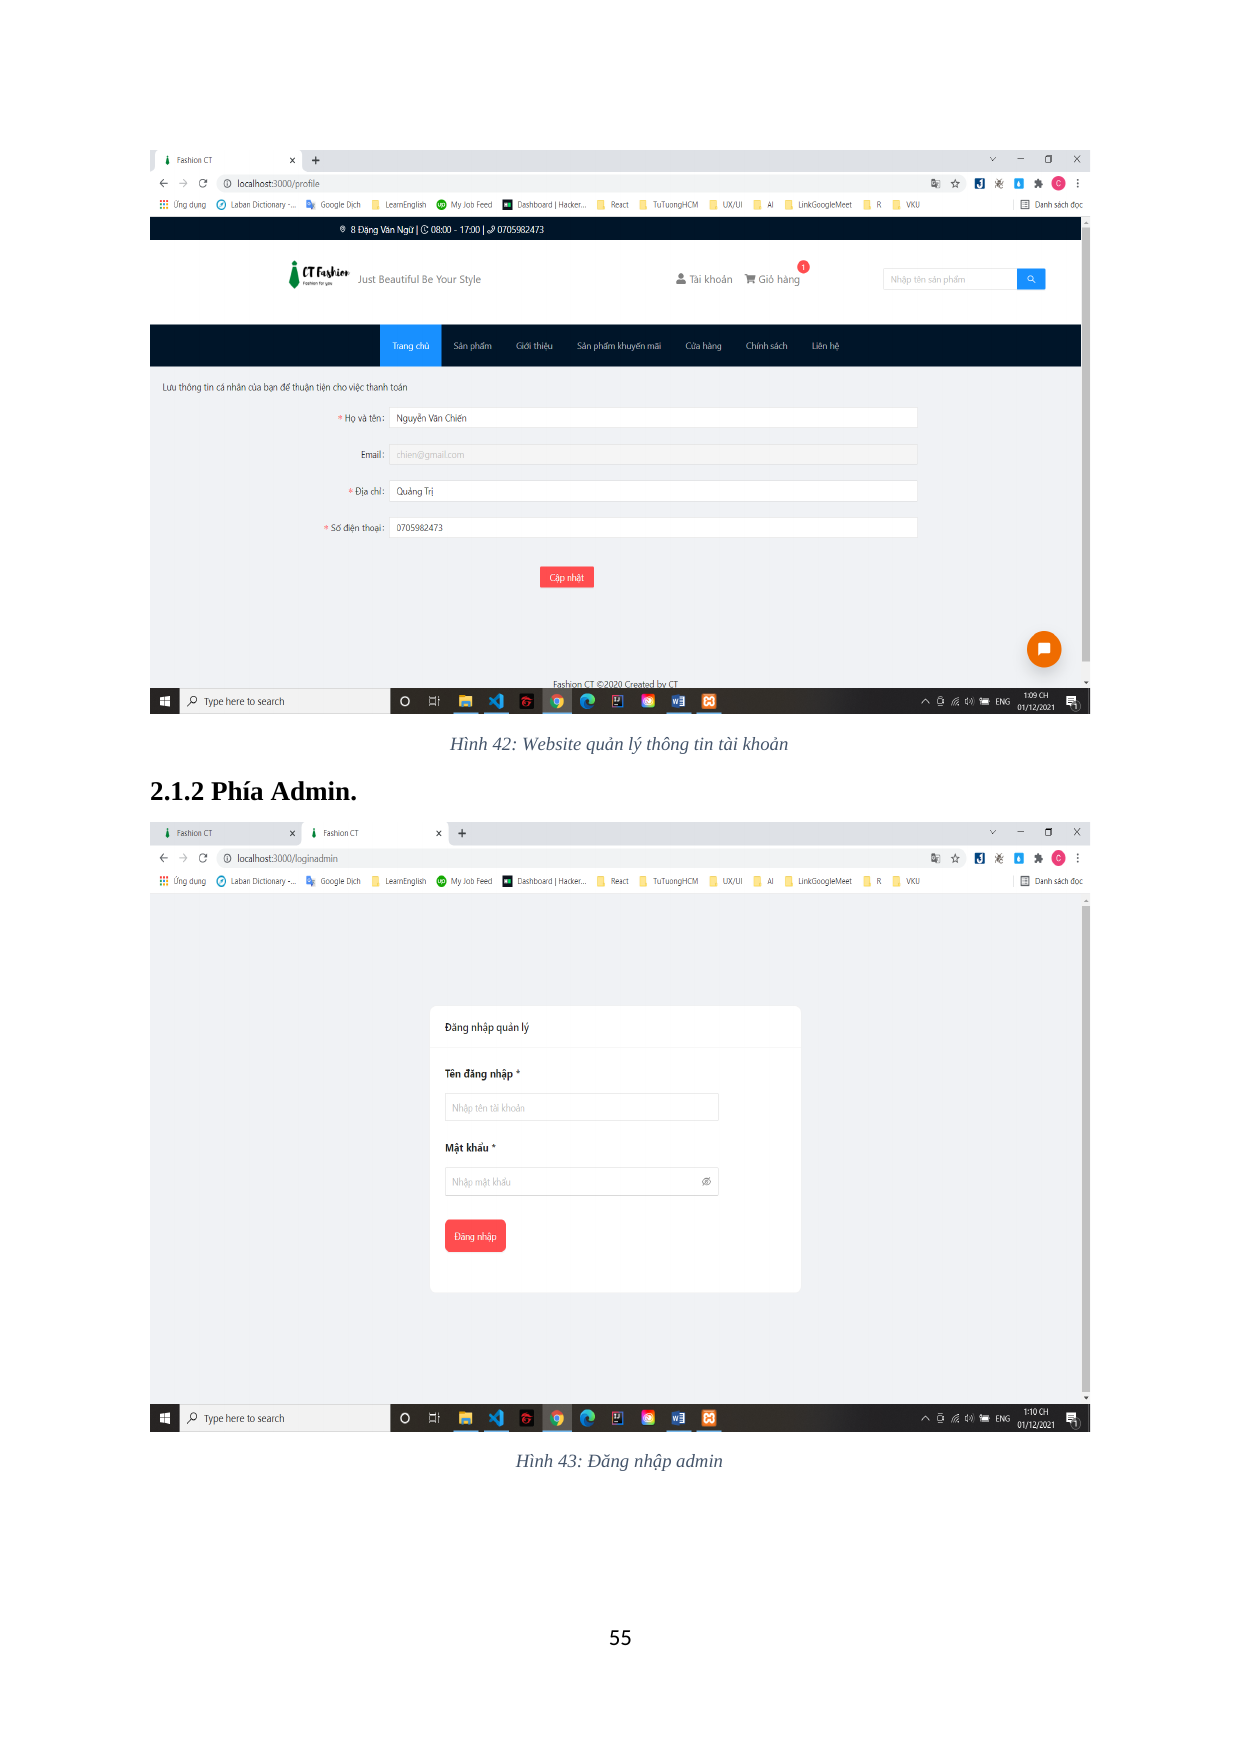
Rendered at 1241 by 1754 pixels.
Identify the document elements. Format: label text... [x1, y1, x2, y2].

picture [150, 822, 1091, 1432]
text Hình 43: Đăng nhập admin [150, 1450, 1090, 1472]
picture [150, 150, 1091, 714]
text 2.1.2 Phía Admin. [150, 775, 1090, 806]
text Hình 42: Website quản lý thông tin tài khoản [150, 733, 1090, 754]
